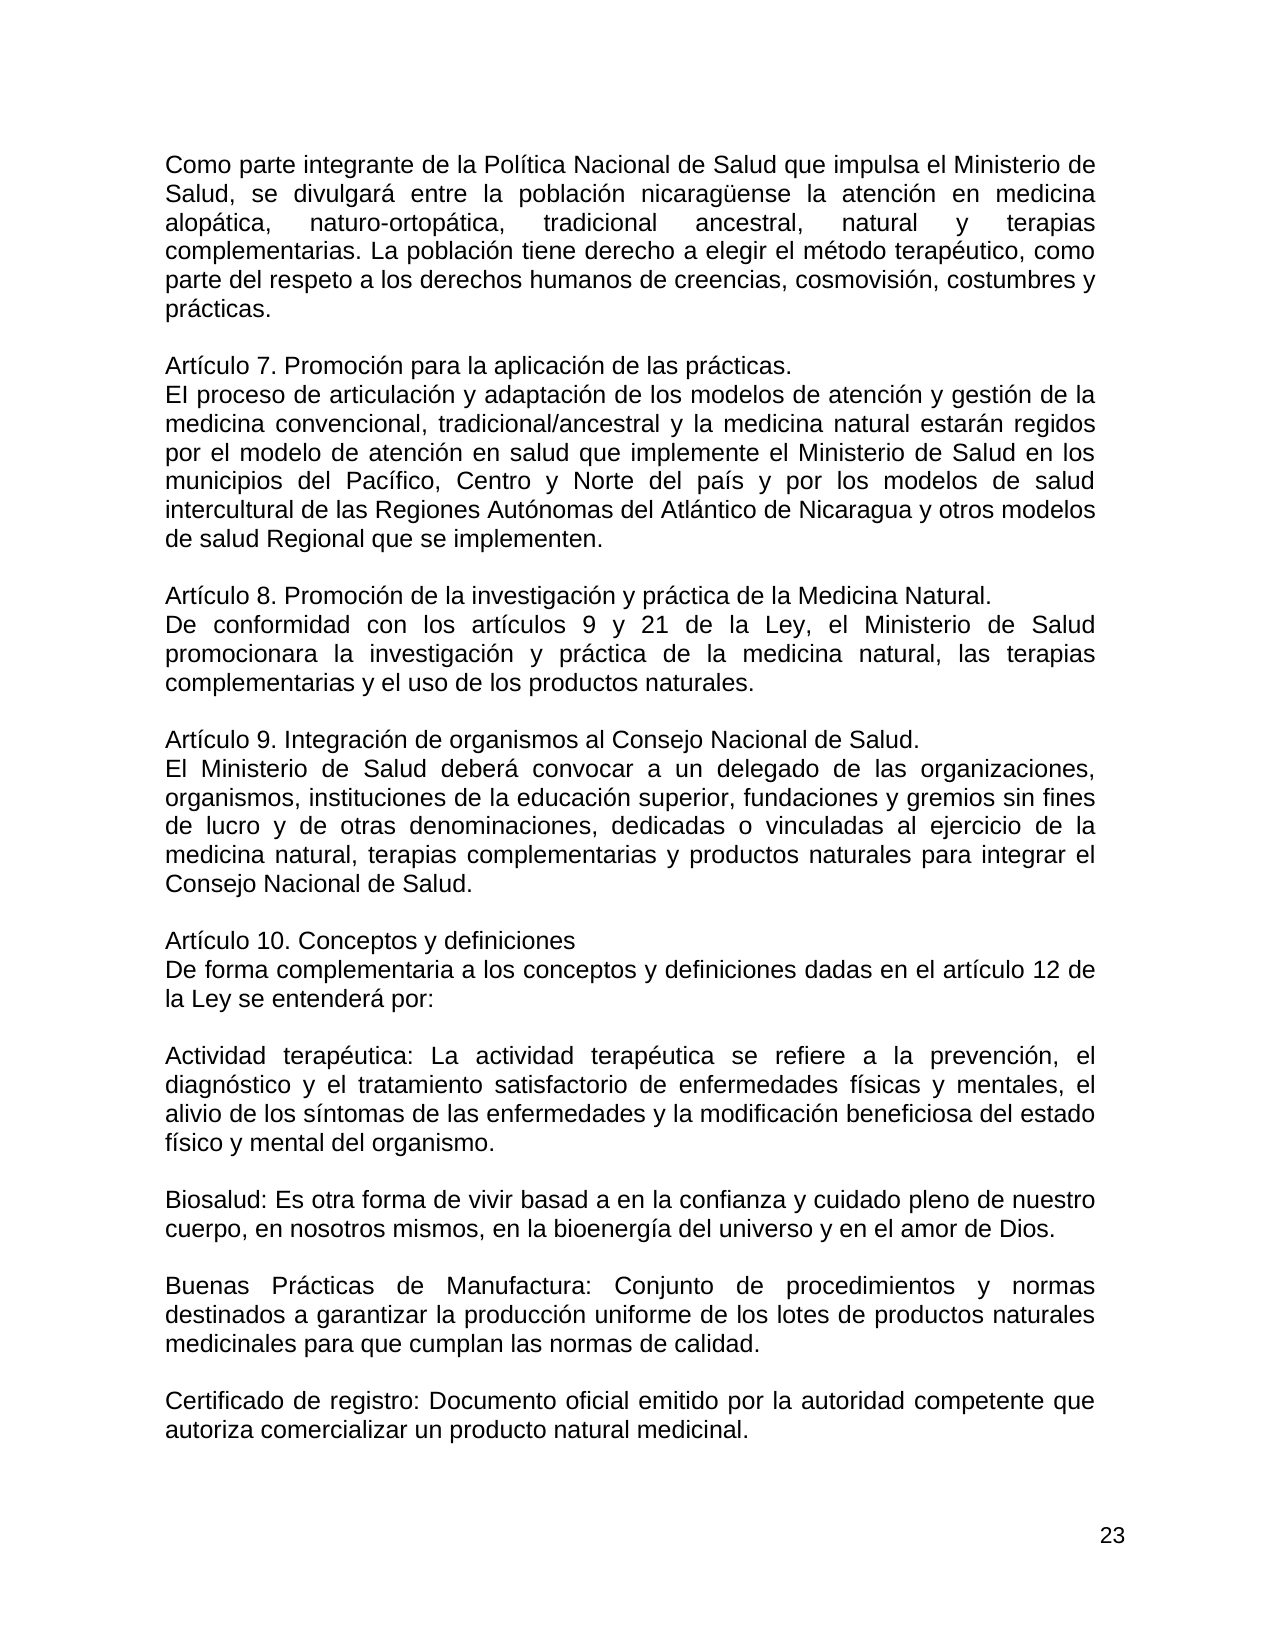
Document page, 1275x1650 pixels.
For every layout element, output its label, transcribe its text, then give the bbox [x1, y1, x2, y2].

text Como parte integrante de la Política Nacional de Salud que impulsa el Ministerio de Salud, se divulgará entre la población nicaragüense la atención en medicina alopática, naturo-ortopática, tradicional ancestral, natural y terapias complementarias. La población tiene derecho a elegir el método terapéutico, como parte del respeto a los derechos humanos de creencias, cosmovisión, costumbres y prácticas. [165, 150, 1097, 322]
text Actividad terapéutica: La actividad terapéutica se refiere a la prevención, el diagnóstico y el tratamiento satisfactorio de enfermedades físicas y mentales, el alivio de los síntomas de las enfermedades y la modificación beneficiosa del estado físico y mental del organismo. [165, 1041, 1097, 1156]
text Artículo 10. Conceptos y definiciones [165, 926, 1097, 955]
text El Ministerio de Salud deberá convocar a un delegado de las organizaciones, organismos, instituciones de la educación superior, fundaciones y gremios sin fines de lucro y de otras denominaciones, dedicadas o vinculadas al ejercicio de la medicina natural, terapias complementarias y productos naturales para integrar el Consejo Nacional de Salud. [165, 754, 1097, 897]
text Biosalud: Es otra forma de vivir basad a en la confianza y cuidado pleno de nuestro cuerpo, en nosotros mismos, en la bioenergía del universo y en el amor de Dios. [165, 1185, 1097, 1242]
text Artículo 7. Promoción para la aplicación de las prácticas. [165, 351, 1097, 380]
text EI proceso de articulación y adaptación de los modelos de atención y gestión de la medicina convencional, tradicional/ancestral y la medicina natural estarán regidos por el modelo de atención en salud que implemente el Ministerio de Salud en los municipios del Pacífico, Centro y Norte del país y por los modelos de salud intercultural de las Regiones Autónomas del Atlántico de Nicaragua y otros modelos de salud Regional que se implementen. [165, 380, 1097, 552]
text Artículo 9. Integración de organismos al Consejo Nacional de Salud. [165, 725, 1097, 754]
text Buenas Prácticas de Manufactura: Conjunto de procedimientos y normas destinados a garantizar la producción uniforme de los lotes de productos naturales medicinales para que cumplan las normas de calidad. [165, 1271, 1097, 1357]
text Certificado de registro: Documento oficial emitido por la autoridad competente que autoriza comercializar un producto natural medicinal. [165, 1386, 1097, 1444]
text De conformidad con los artículos 9 y 21 de la Ley, el Ministerio de Salud promocionara la investigación y práctica de la medicina natural, las terapias complementarias y el uso de los productos naturales. [165, 610, 1097, 696]
text De forma complementaria a los conceptos y definiciones dadas en el artículo 12 de la Ley se entenderá por: [165, 955, 1097, 1012]
text Artículo 8. Promoción de la investigación y práctica de la Medicina Natural. [165, 581, 1097, 610]
